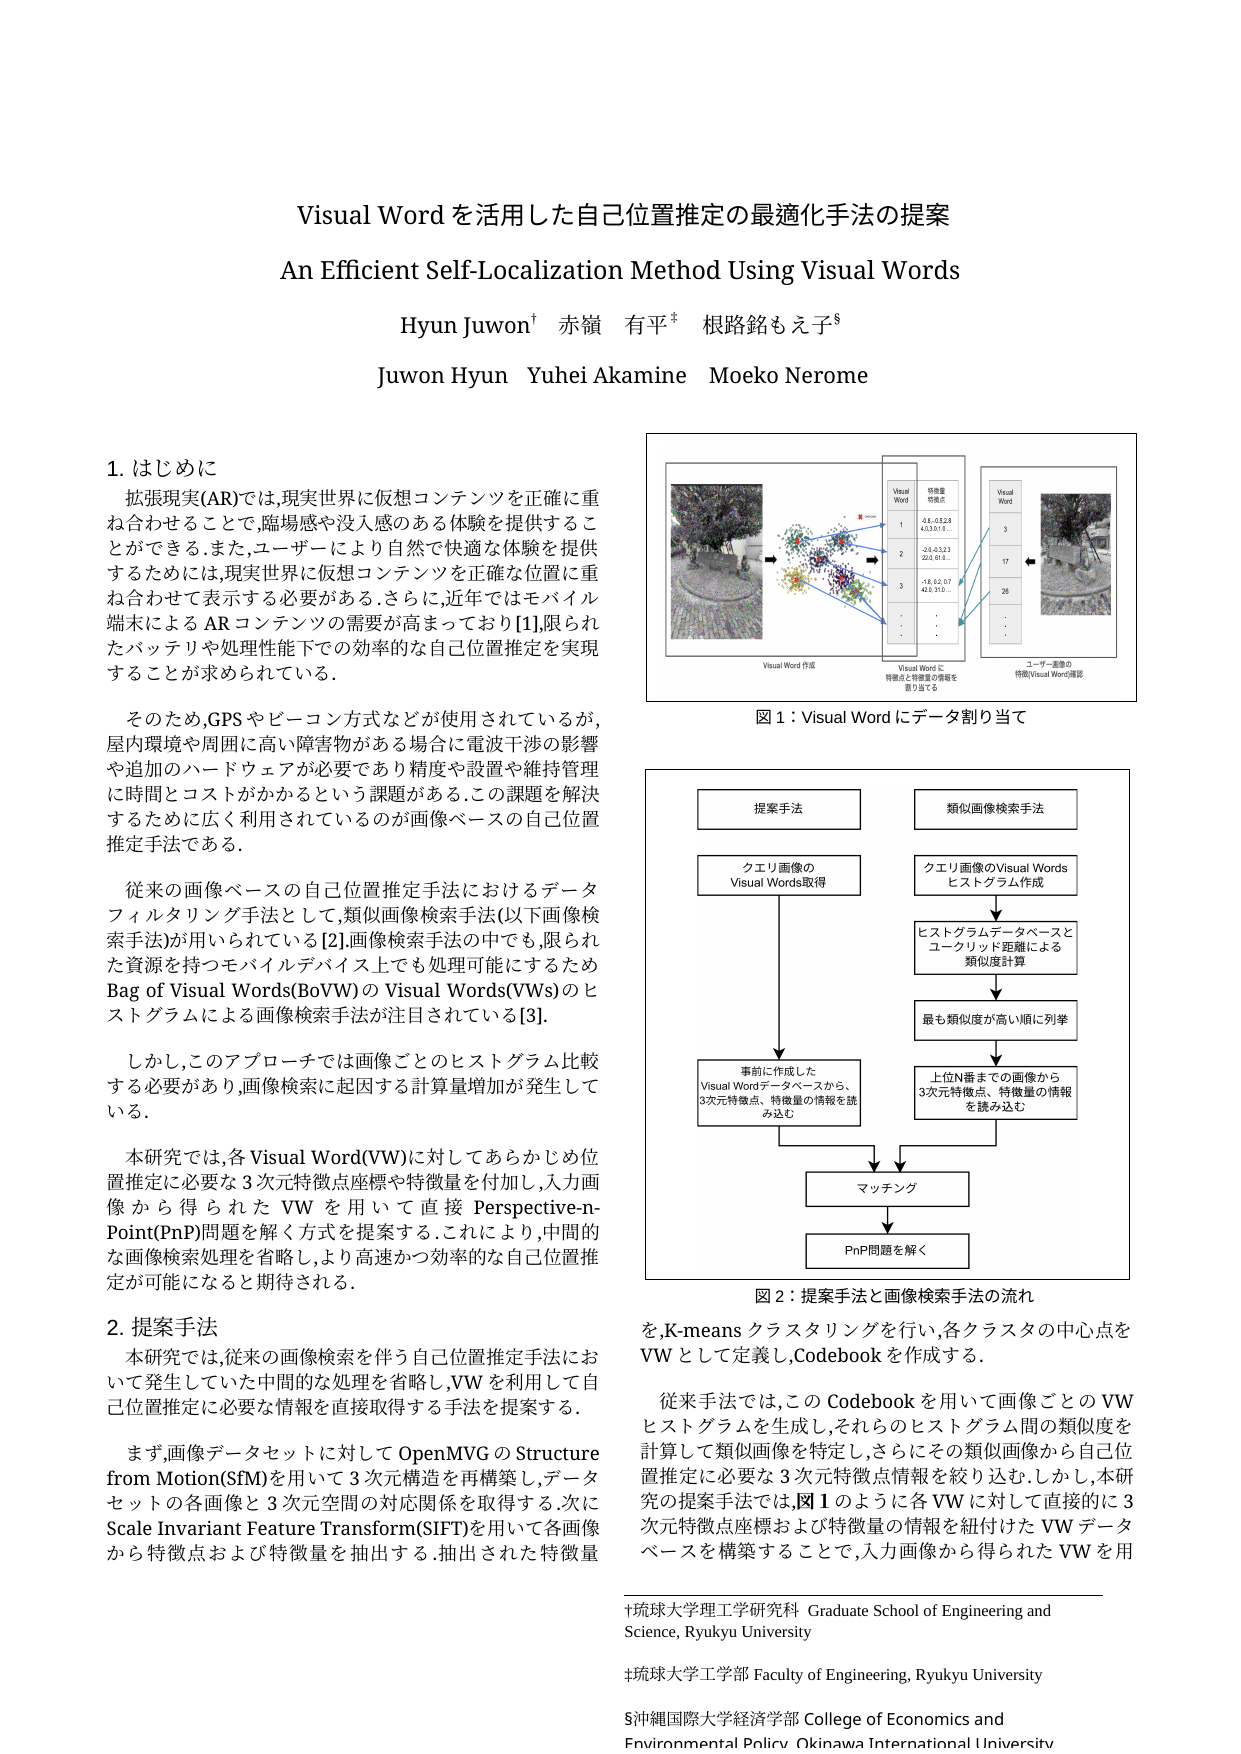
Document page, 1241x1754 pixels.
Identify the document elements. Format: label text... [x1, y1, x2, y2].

text Juwon Hyun Yuhei Akamine Moeko Nerome [106, 360, 1134, 390]
text An Efficient Self-Localization Method Using Visual Words [106, 253, 1134, 287]
text そのため,GPSやビーコン方式などが使用されているが,屋内環境や周囲に高い障害物がある場合に電波干渉の影響や追加のハードウェアが必要であり精度や設置や維持管理に時間とコストがかかるという課題がある.この課題を解決するために広く利用されているのが画像ベースの自己位置推定手法である. [106, 707, 600, 857]
text 提案手法 [106, 1315, 600, 1340]
picture [697, 789, 1078, 1269]
text Hyun Juwon† 赤嶺 有平‡ 根路銘もえ子§ [106, 308, 1134, 339]
text 従来の画像ベースの自己位置推定手法におけるデータフィルタリング手法として,類似画像検索手法(以下画像検索手法)が用いられている[2].画像検索手法の中でも,限られた資源を持つモバイルデバイス上でも処理可能にするためBag of Visual Words(BoVW)のVisual Words(VWs)のヒストグラムによる画像検索手法が注目されている[3]. [106, 877, 600, 1027]
text しかし,このアプローチでは画像ごとのヒストグラム比較する必要があり,画像検索に起因する計算量増加が発生している. [106, 1048, 600, 1123]
text 本研究では,各Visual Word(VW)に対してあらかじめ位置推定に必要な3次元特徴点座標や特徴量を付加し,入力画像から得られたVWを用いて直接Perspective-n-Point(PnP)問題を解く方式を提案する.これにより,中間的な画像検索処理を省略し,より高速かつ効率的な自己位置推定が可能になると期待される. [106, 1144, 600, 1294]
text はじめに [106, 457, 600, 482]
text Visual Wordを活用した自己位置推定の最適化手法の提案 [227, 198, 1134, 232]
text 本研究では,従来の画像検索を伴う自己位置推定手法において発生していた中間的な処理を省略し,VWを利用して自己位置推定に必要な情報を直接取得する手法を提案する. [106, 1344, 600, 1419]
text まず,画像データセットに対してOpenMVGのStructure from Motion(SfM)を用いて3次元構造を再構築し,データセットの各画像と3次元空間の対応関係を取得する.次にScale Invariant Feature Transform(SIFT)を用いて各画像から特徴点および特徴量を抽出する.抽出された特徴量を,K-meansクラスタリングを行い,各クラスタの中心点をVWとして定義し,Codebookを作成する. [106, 1440, 600, 1565]
text 拡張現実(AR)では,現実世界に仮想コンテンツを正確に重ね合わせることで,臨場感や没入感のある体験を提供することができる.また,ユーザーにより自然で快適な体験を提供するためには,現実世界に仮想コンテンツを正確な位置に重ね合わせて表示する必要がある.さらに,近年ではモバイル端末によるARコンテンツの需要が高まっており[1],限られたバッテリや処理性能下での効率的な自己位置推定を実現することが求められている. [106, 486, 600, 686]
picture [661, 444, 1122, 699]
